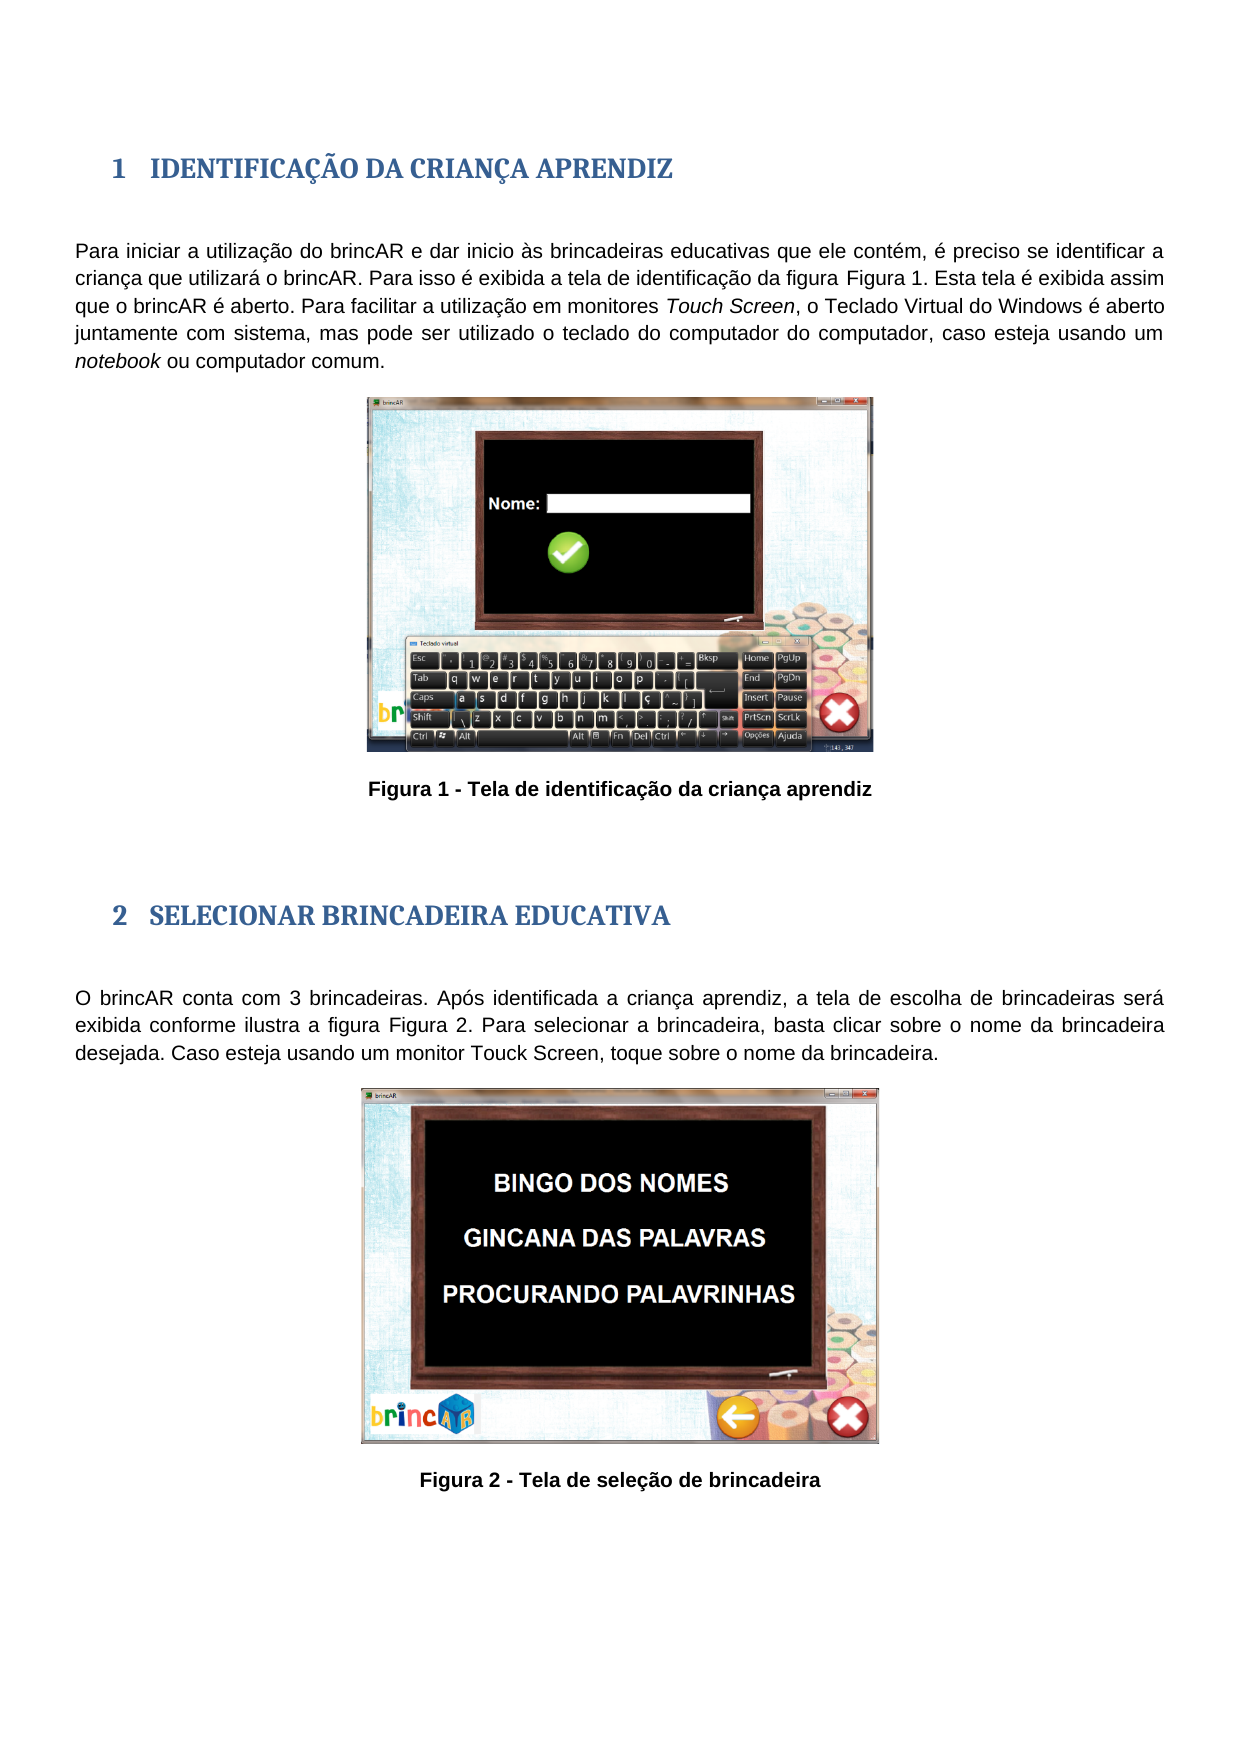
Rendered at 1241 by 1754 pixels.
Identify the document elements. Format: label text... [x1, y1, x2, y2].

picture [366, 397, 874, 752]
text Figura 1 - Tela de identificação da criança aprendiz [75, 776, 1165, 800]
picture [361, 1088, 880, 1444]
text Figura 2 - Tela de seleção de brincadeira [75, 1468, 1165, 1492]
subtitle SELECIONAR BRINCADEIRA EDUCATIVA [112, 899, 1165, 932]
subtitle IDENTIFICAÇÃO DA CRIANÇA APRENDIZ [112, 152, 1165, 185]
